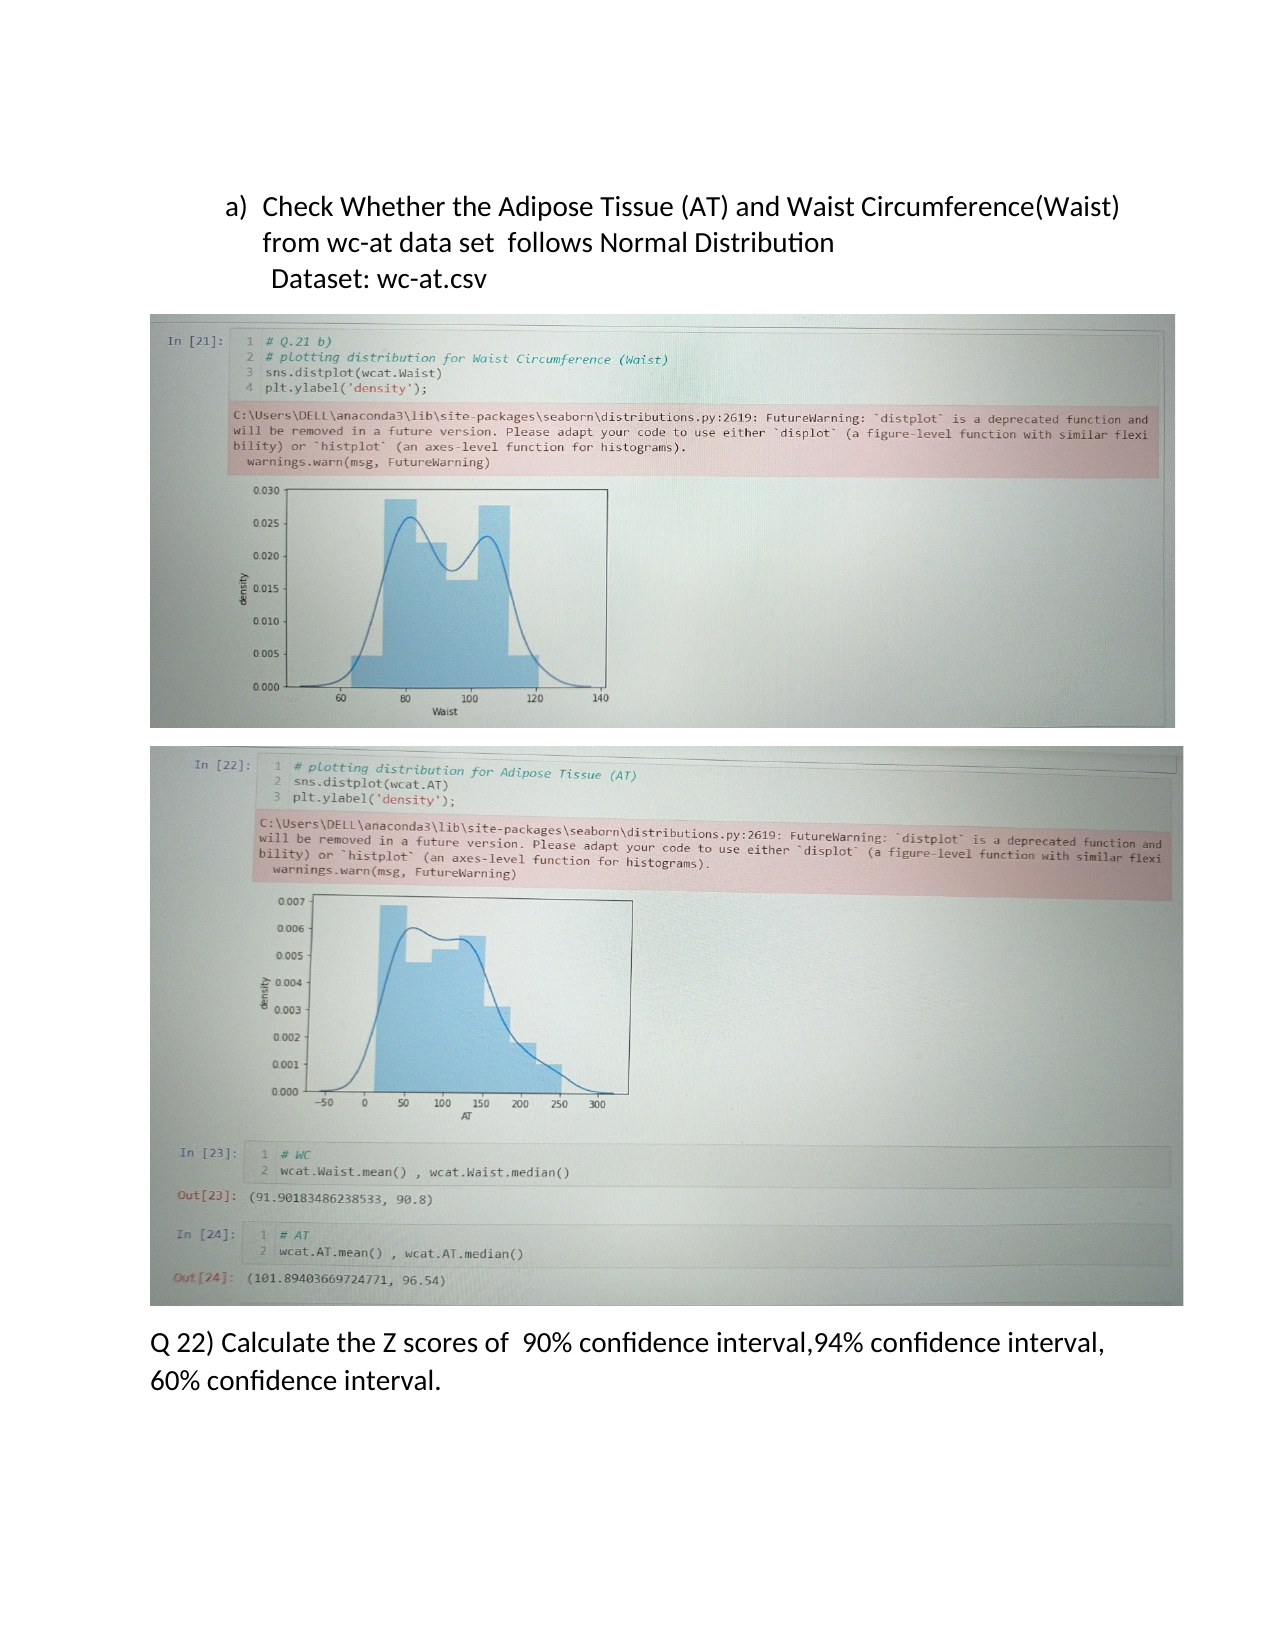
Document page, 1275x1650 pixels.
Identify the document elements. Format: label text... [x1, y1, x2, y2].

picture [150, 746, 1184, 1306]
list Dataset: wc-at.csv [225, 260, 1125, 295]
picture [150, 314, 1175, 728]
list Check Whether the Adipose Tissue (AT) and Waist Circumference(Waist) from wc-at data set follows Normal Distribution [225, 188, 1125, 260]
text Q 22) Calculate the Z scores of 90% confidence interval,94% confidence interval, 60% confidence interval. [150, 1324, 1125, 1398]
